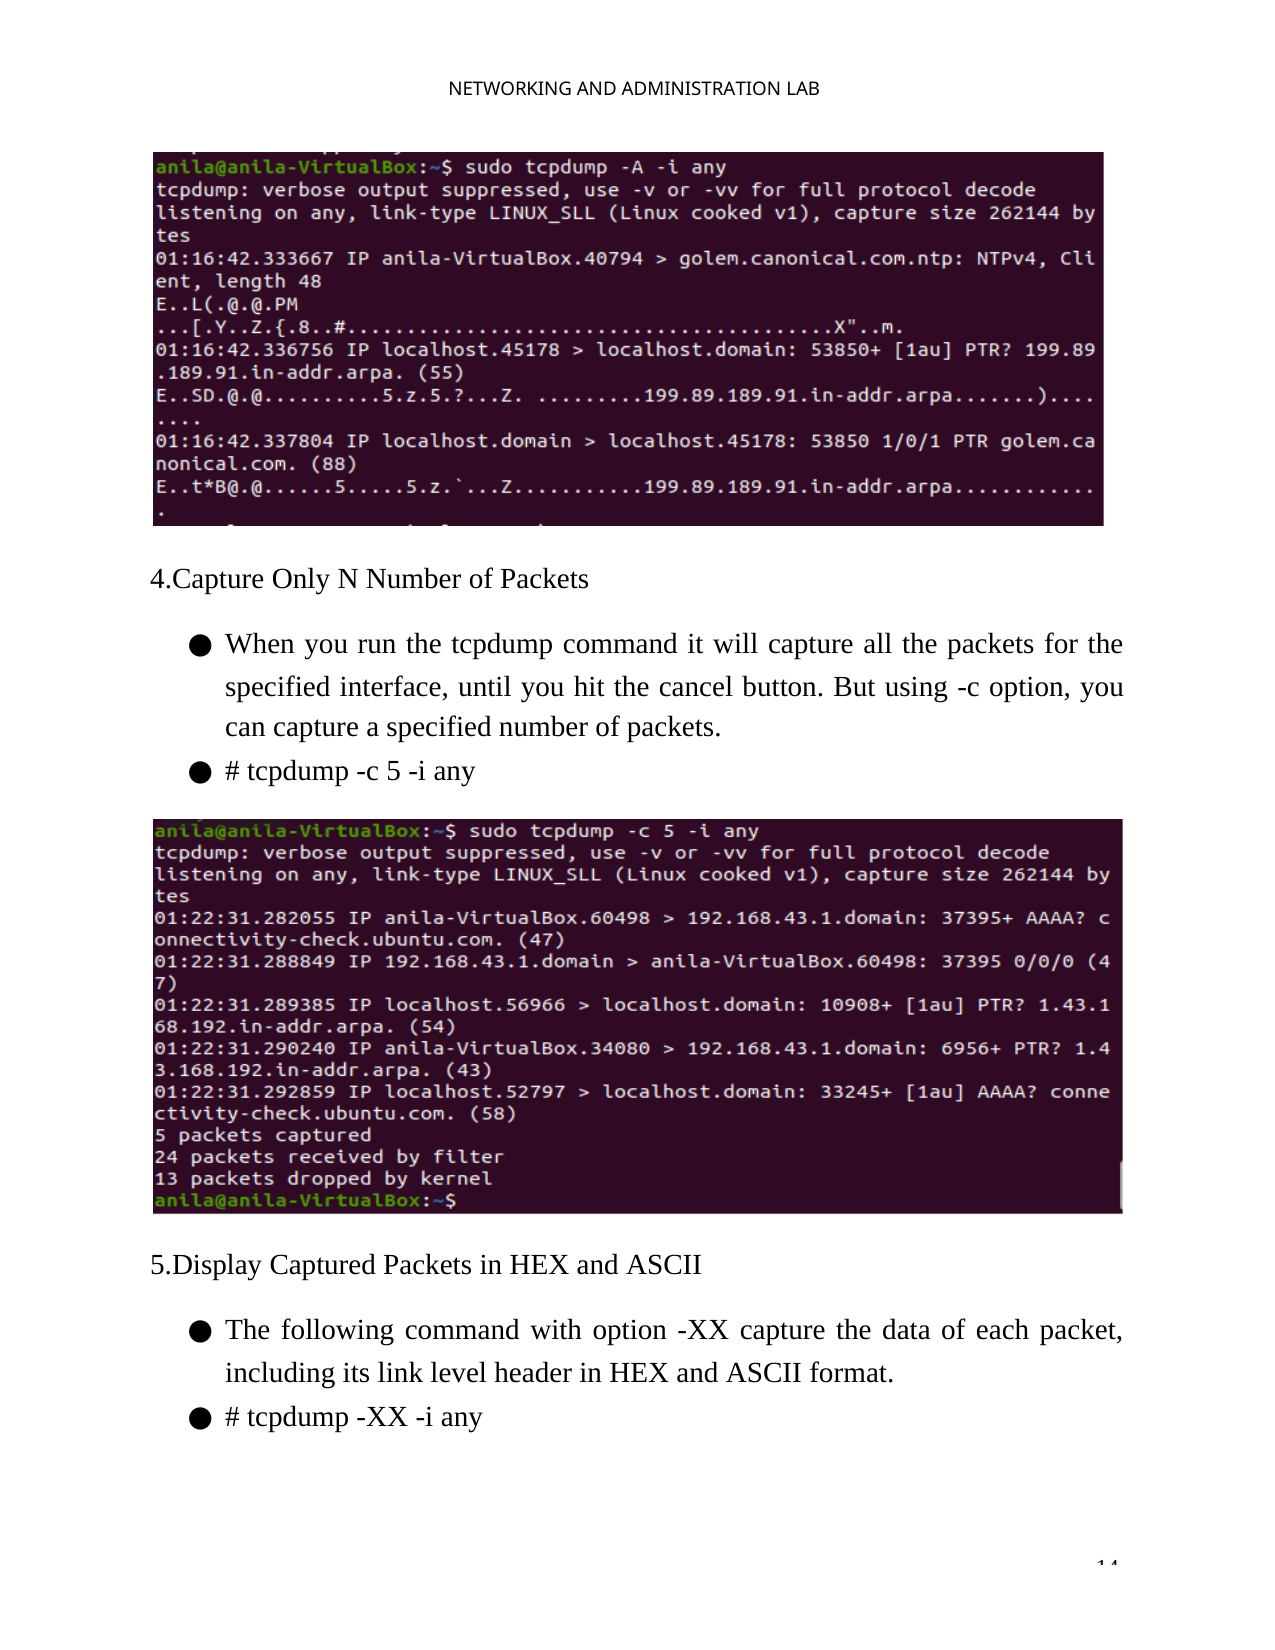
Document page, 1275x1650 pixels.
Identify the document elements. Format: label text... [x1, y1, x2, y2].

list # tcpdump -XX -i any [187, 1395, 1275, 1435]
list Display Captured Packets in HEX and ASCII [150, 1247, 1275, 1281]
list # tcpdump -c 5 -i any [187, 749, 1275, 789]
list When you run the tcpdump command it will capture all the packets for the specified interface, until you hit the cancel button. But using -c option, you can capture a specified number of packets. [187, 622, 1125, 742]
list Capture Only N Number of Packets [150, 561, 1275, 595]
list The following command with option -XX capture the data of each packet, including its link level header in HEX and ASCII format. [187, 1308, 1124, 1388]
picture [153, 819, 1123, 1215]
picture [153, 152, 1104, 526]
